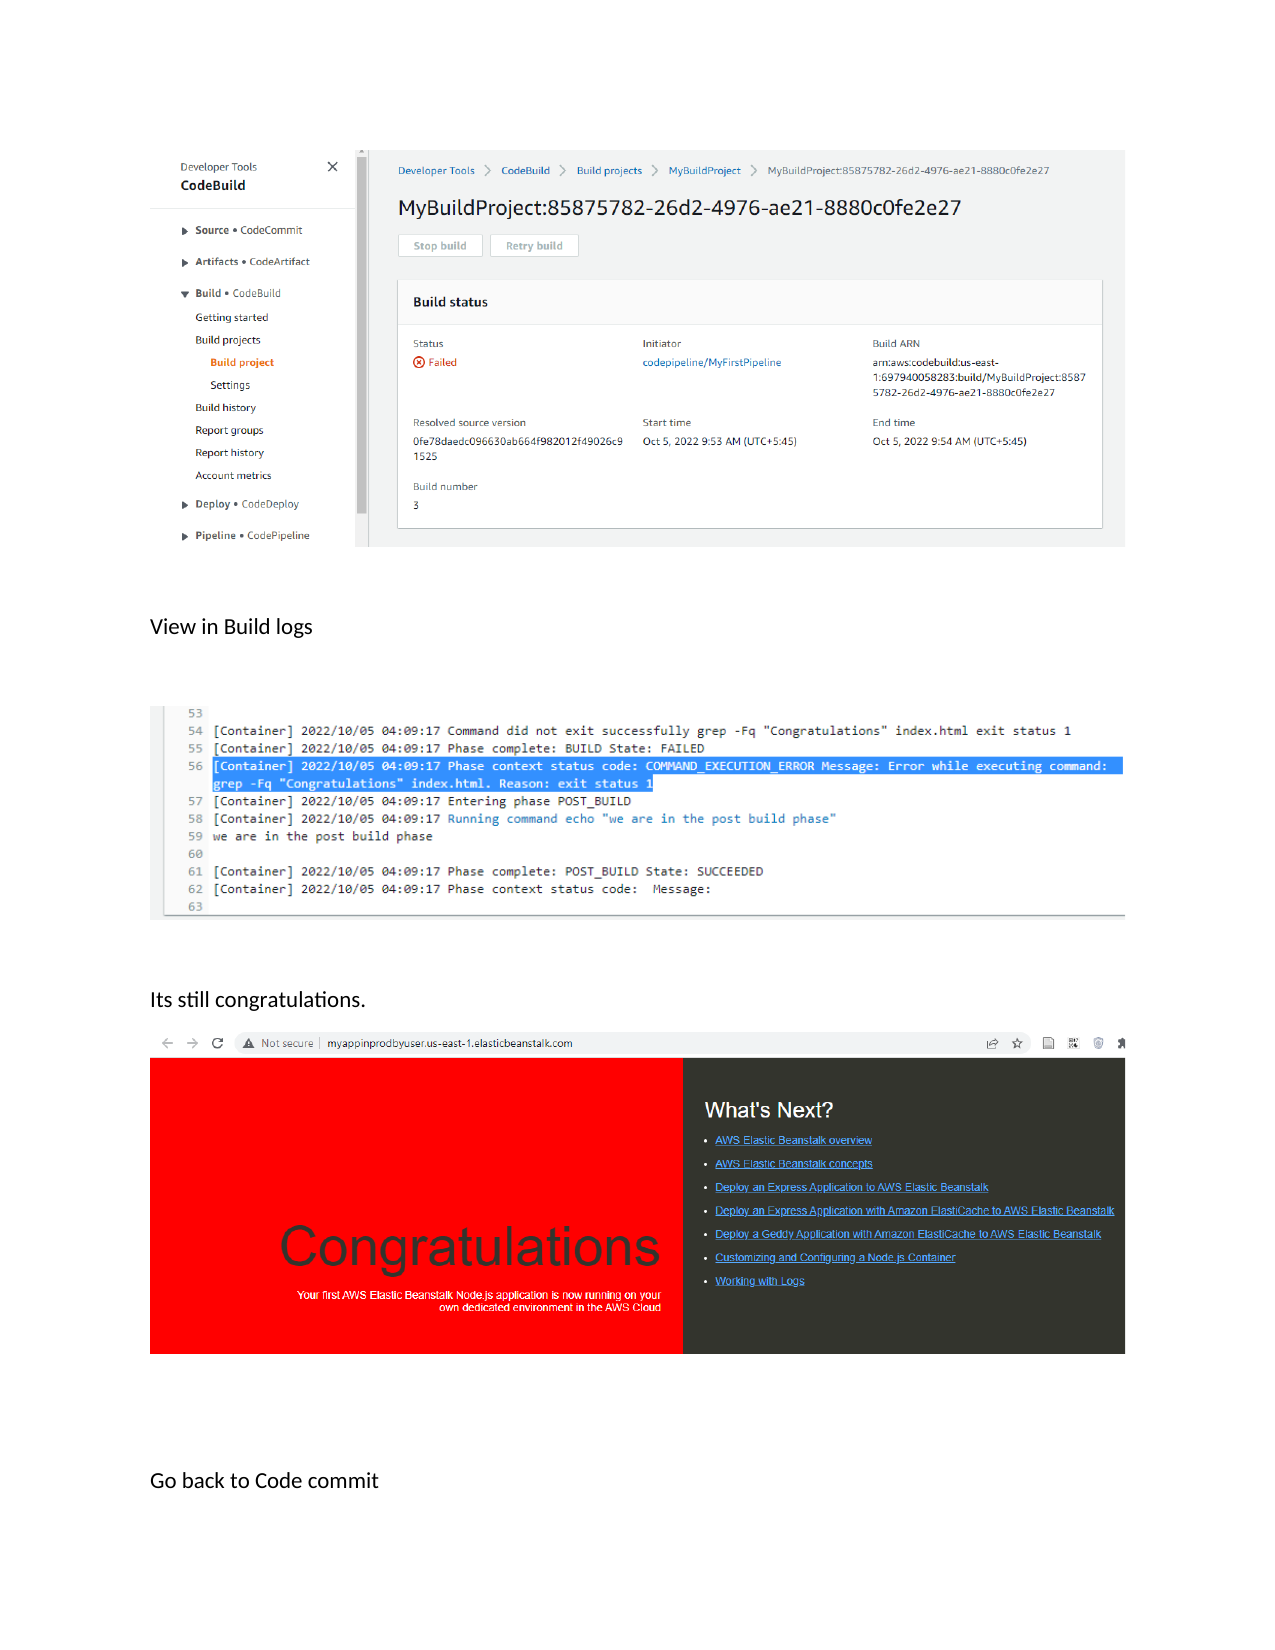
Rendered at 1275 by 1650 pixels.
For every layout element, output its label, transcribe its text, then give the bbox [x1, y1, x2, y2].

text Go back to Code commit [150, 1466, 1125, 1494]
picture [150, 150, 1125, 547]
text Its still congratulations. [150, 985, 1125, 1013]
text View in Build logs [150, 612, 1125, 640]
picture [150, 1032, 1125, 1354]
picture [150, 706, 1125, 920]
